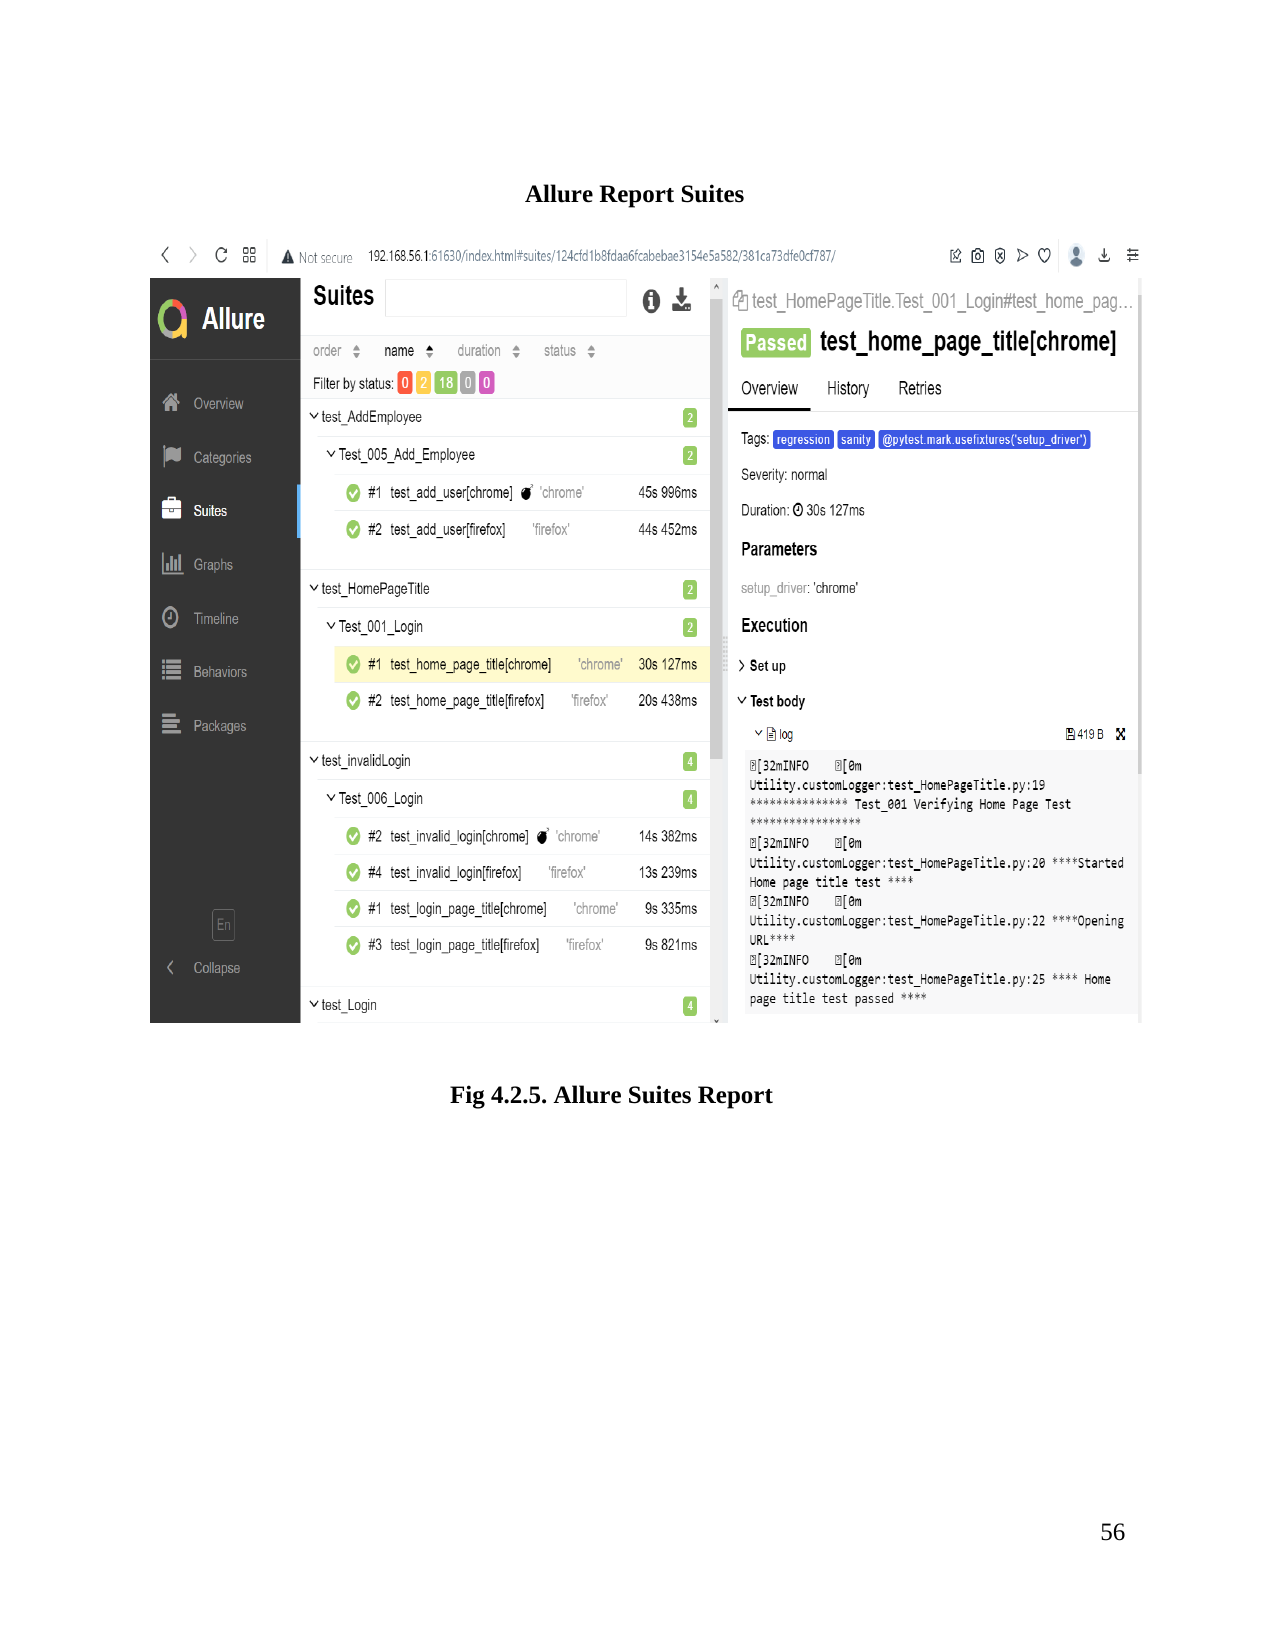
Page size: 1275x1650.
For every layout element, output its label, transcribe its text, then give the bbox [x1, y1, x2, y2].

text Allure Report Suites [450, 179, 1125, 207]
picture [150, 236, 1142, 1023]
text Fig 4.2.5. Allure Suites Report [375, 1080, 1125, 1109]
